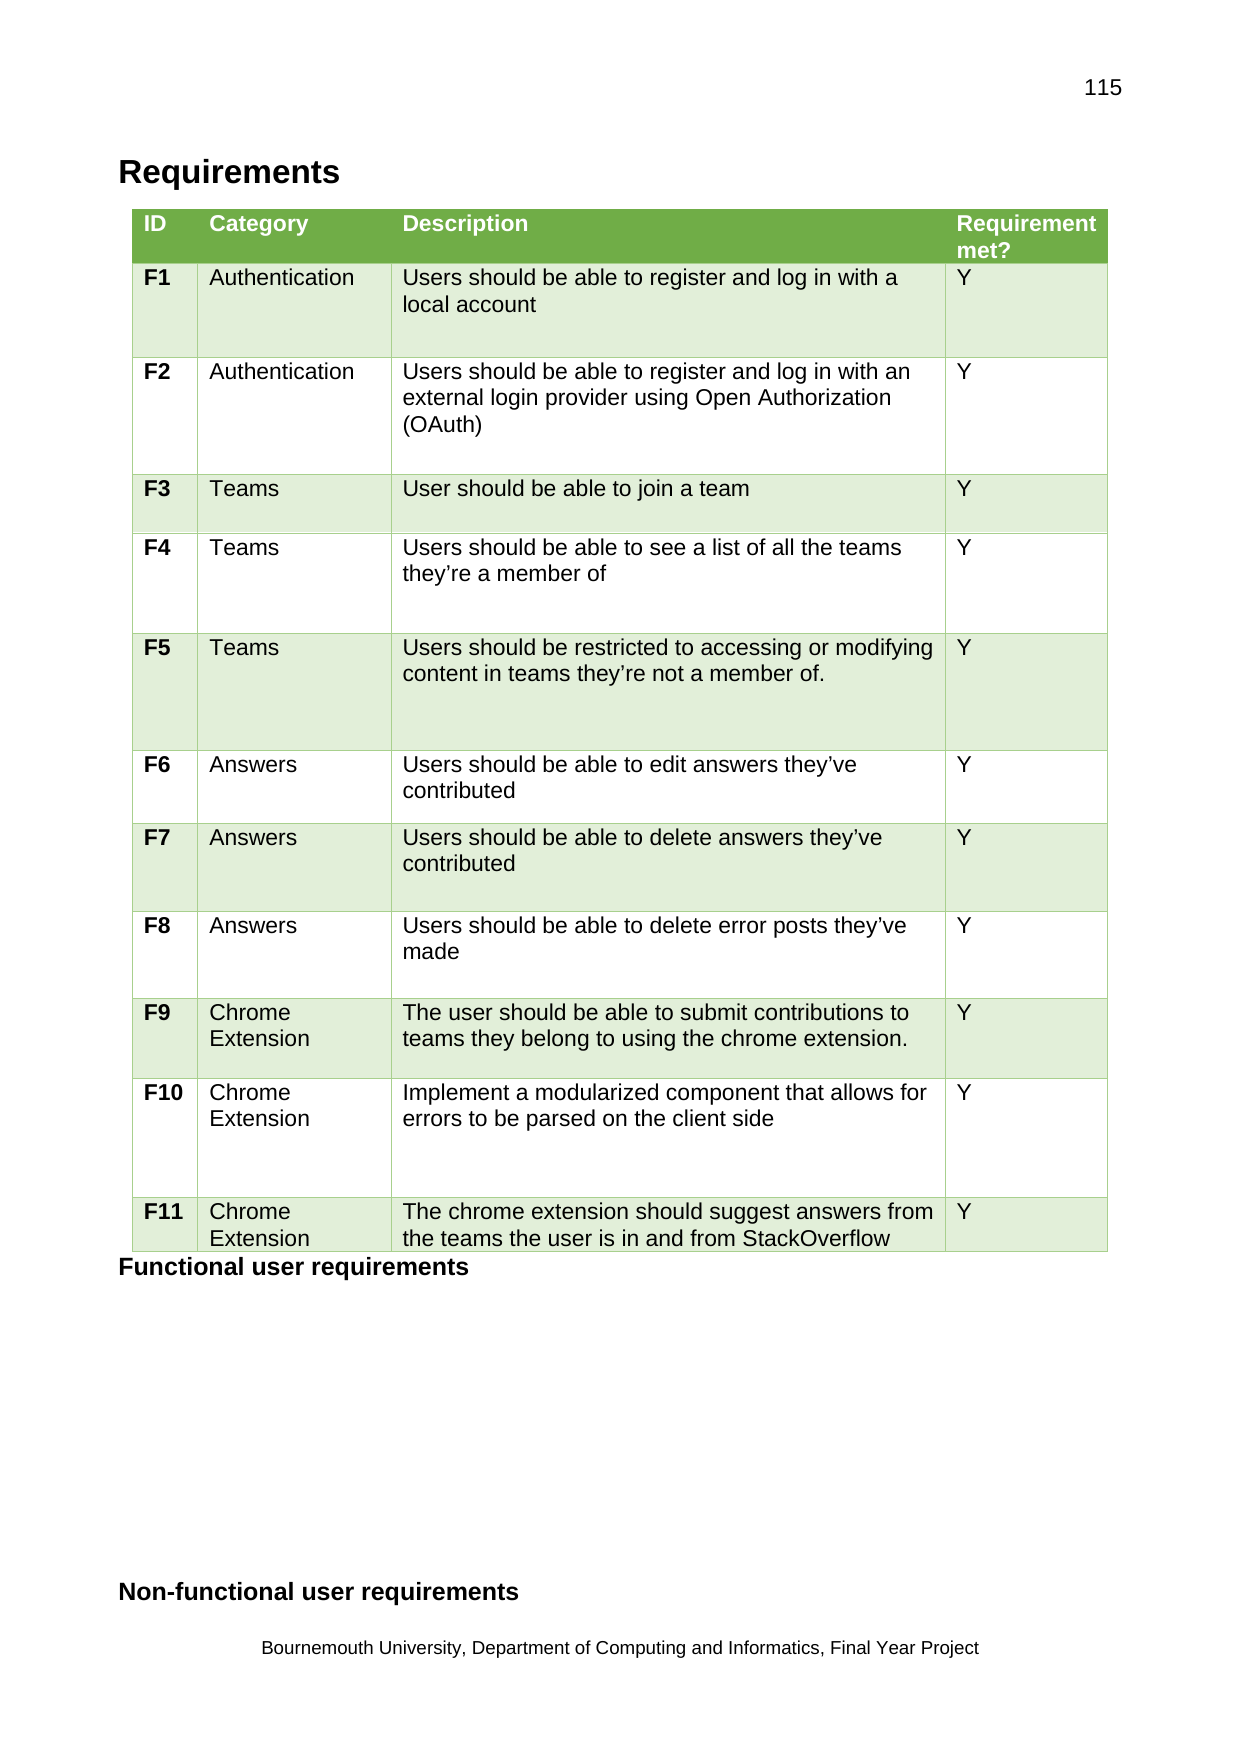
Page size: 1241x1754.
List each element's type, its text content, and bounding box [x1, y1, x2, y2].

table_header Description [392, 210, 945, 263]
table_cell F7 [133, 824, 197, 911]
table_cell Answers [198, 751, 391, 822]
table_cell Authentication [198, 358, 391, 474]
table_cell Y [946, 475, 1107, 532]
table_cell F8 [133, 912, 197, 998]
table_cell F2 [133, 358, 197, 474]
text Functional user requirements [118, 1252, 1122, 1281]
table_cell Chrome Extension [198, 999, 391, 1078]
table_cell Users should be able to register and log in with an external login provider using Open Authorization (OAuth) [392, 358, 945, 474]
table_cell Answers [198, 824, 391, 911]
table_cell Users should be able to delete error posts they’ve made [392, 912, 945, 998]
table_cell Users should be able to see a list of all the teams they’re a member of [392, 534, 945, 633]
table_cell Users should be restricted to accessing or modifying content in teams they’re not a member of. [392, 634, 945, 750]
table_cell Chrome Extension [198, 1198, 391, 1251]
table_cell Users should be able to edit answers they’ve contributed [392, 751, 945, 822]
table_cell Y [946, 264, 1107, 357]
table_cell Y [946, 999, 1107, 1078]
table_cell Y [946, 912, 1107, 998]
table_cell F11 [133, 1198, 197, 1251]
table_cell Y [946, 358, 1107, 474]
table_cell Answers [198, 912, 391, 998]
table_cell F6 [133, 751, 197, 822]
text Non-functional user requirements [118, 1576, 1122, 1605]
table_cell The user should be able to submit contributions to teams they belong to using the chrome extension. [392, 999, 945, 1078]
table_cell Y [946, 1198, 1107, 1251]
table_cell Y [946, 634, 1107, 750]
table_cell User should be able to join a team [392, 475, 945, 532]
table_header ID [133, 210, 197, 263]
table_cell F9 [133, 999, 197, 1078]
table_cell The chrome extension should suggest answers from the teams the user is in and from StackOverflow [392, 1198, 945, 1251]
table_cell Users should be able to register and log in with a local account [392, 264, 945, 357]
table_cell F3 [133, 475, 197, 532]
table_cell Authentication [198, 264, 391, 357]
table_cell Users should be able to delete answers they’ve contributed [392, 824, 945, 911]
table_cell Implement a modularized component that allows for errors to be parsed on the client side [392, 1079, 945, 1197]
table_cell Y [946, 751, 1107, 822]
table_cell Y [946, 534, 1107, 633]
table_cell Teams [198, 534, 391, 633]
table_cell F4 [133, 534, 197, 633]
table_cell Chrome Extension [198, 1079, 391, 1197]
table_cell Teams [198, 475, 391, 532]
table_cell F1 [133, 264, 197, 357]
table_header Requirement met? [946, 210, 1107, 263]
table_cell Y [946, 1079, 1107, 1197]
text Requirements [118, 152, 1122, 190]
table_cell F10 [133, 1079, 197, 1197]
table_cell Teams [198, 634, 391, 750]
table_cell Y [946, 824, 1107, 911]
table_header Category [198, 210, 391, 263]
table_cell F5 [133, 634, 197, 750]
